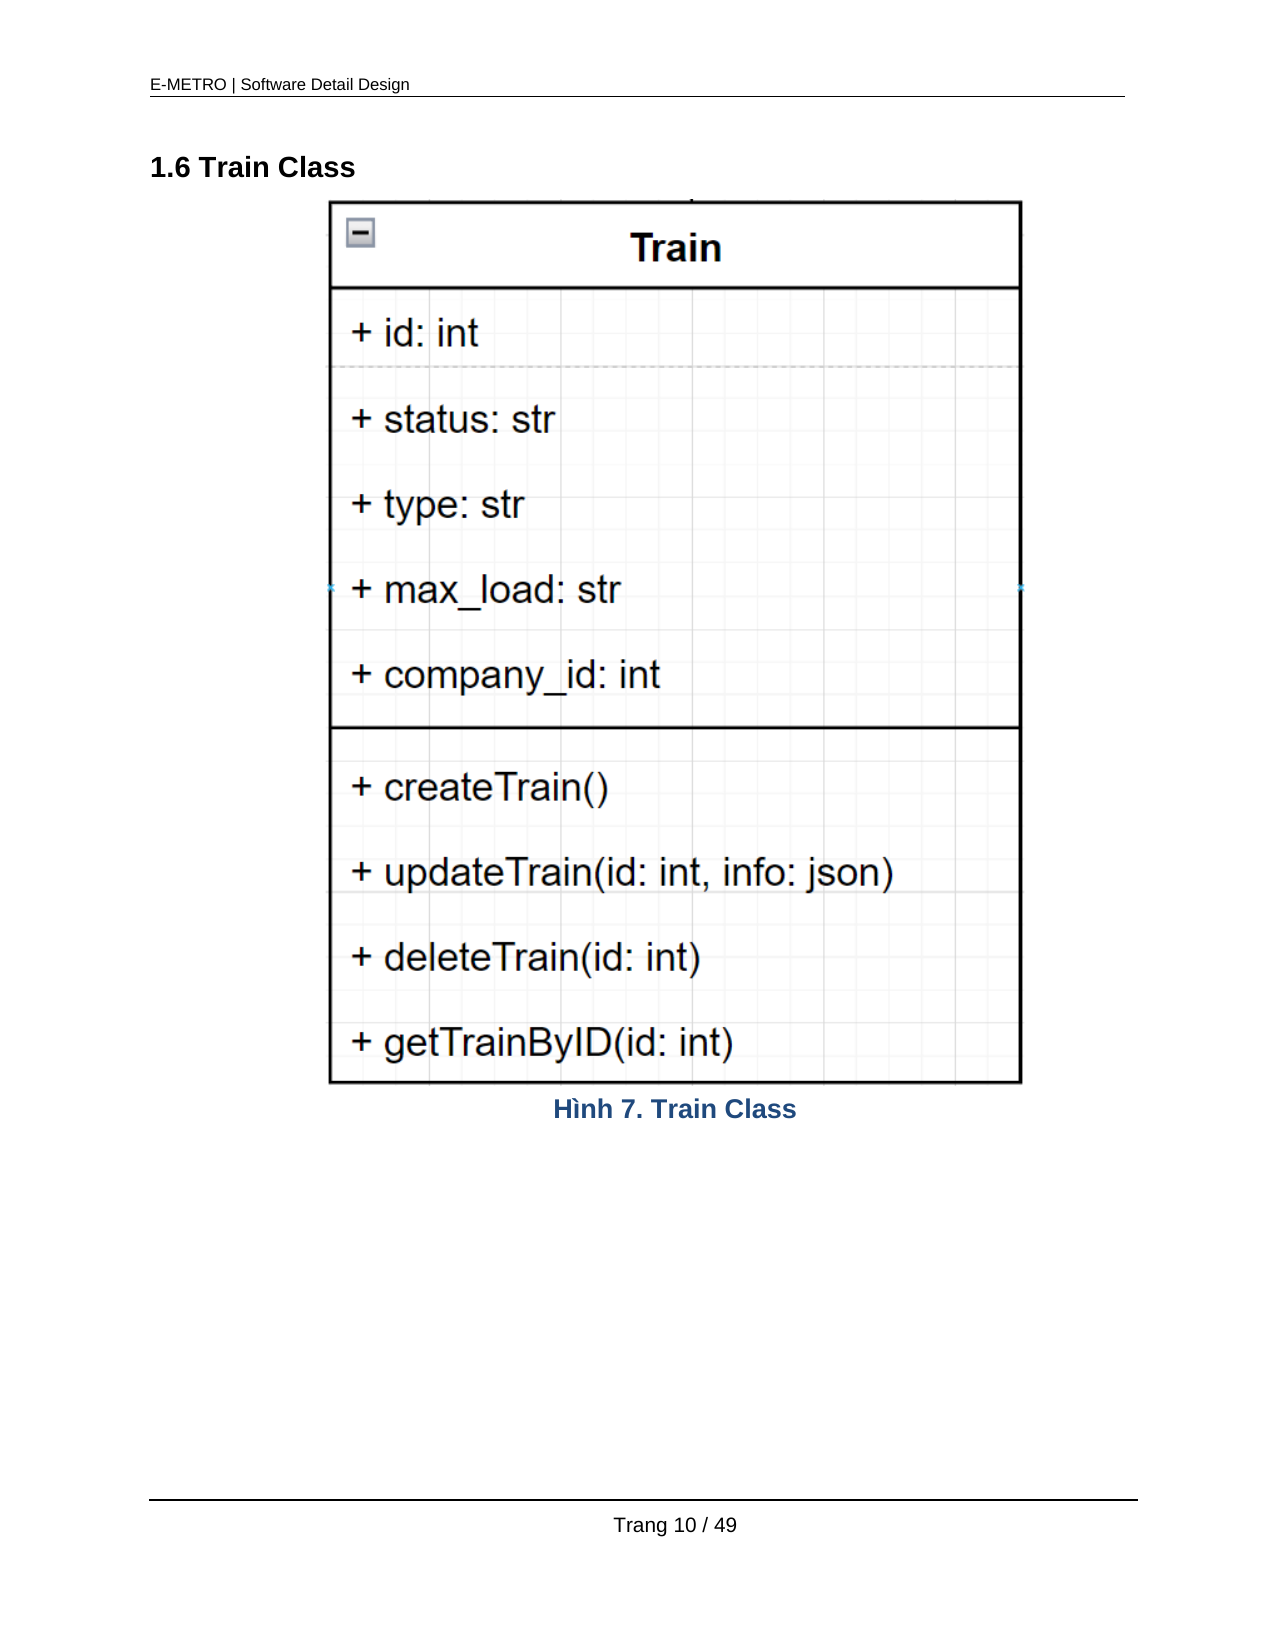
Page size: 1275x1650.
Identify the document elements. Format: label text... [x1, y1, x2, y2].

subtitle 1.6 Train Class [150, 150, 1125, 183]
picture [325, 199, 1025, 1086]
text Hình 7. Train Class [225, 1093, 1125, 1124]
